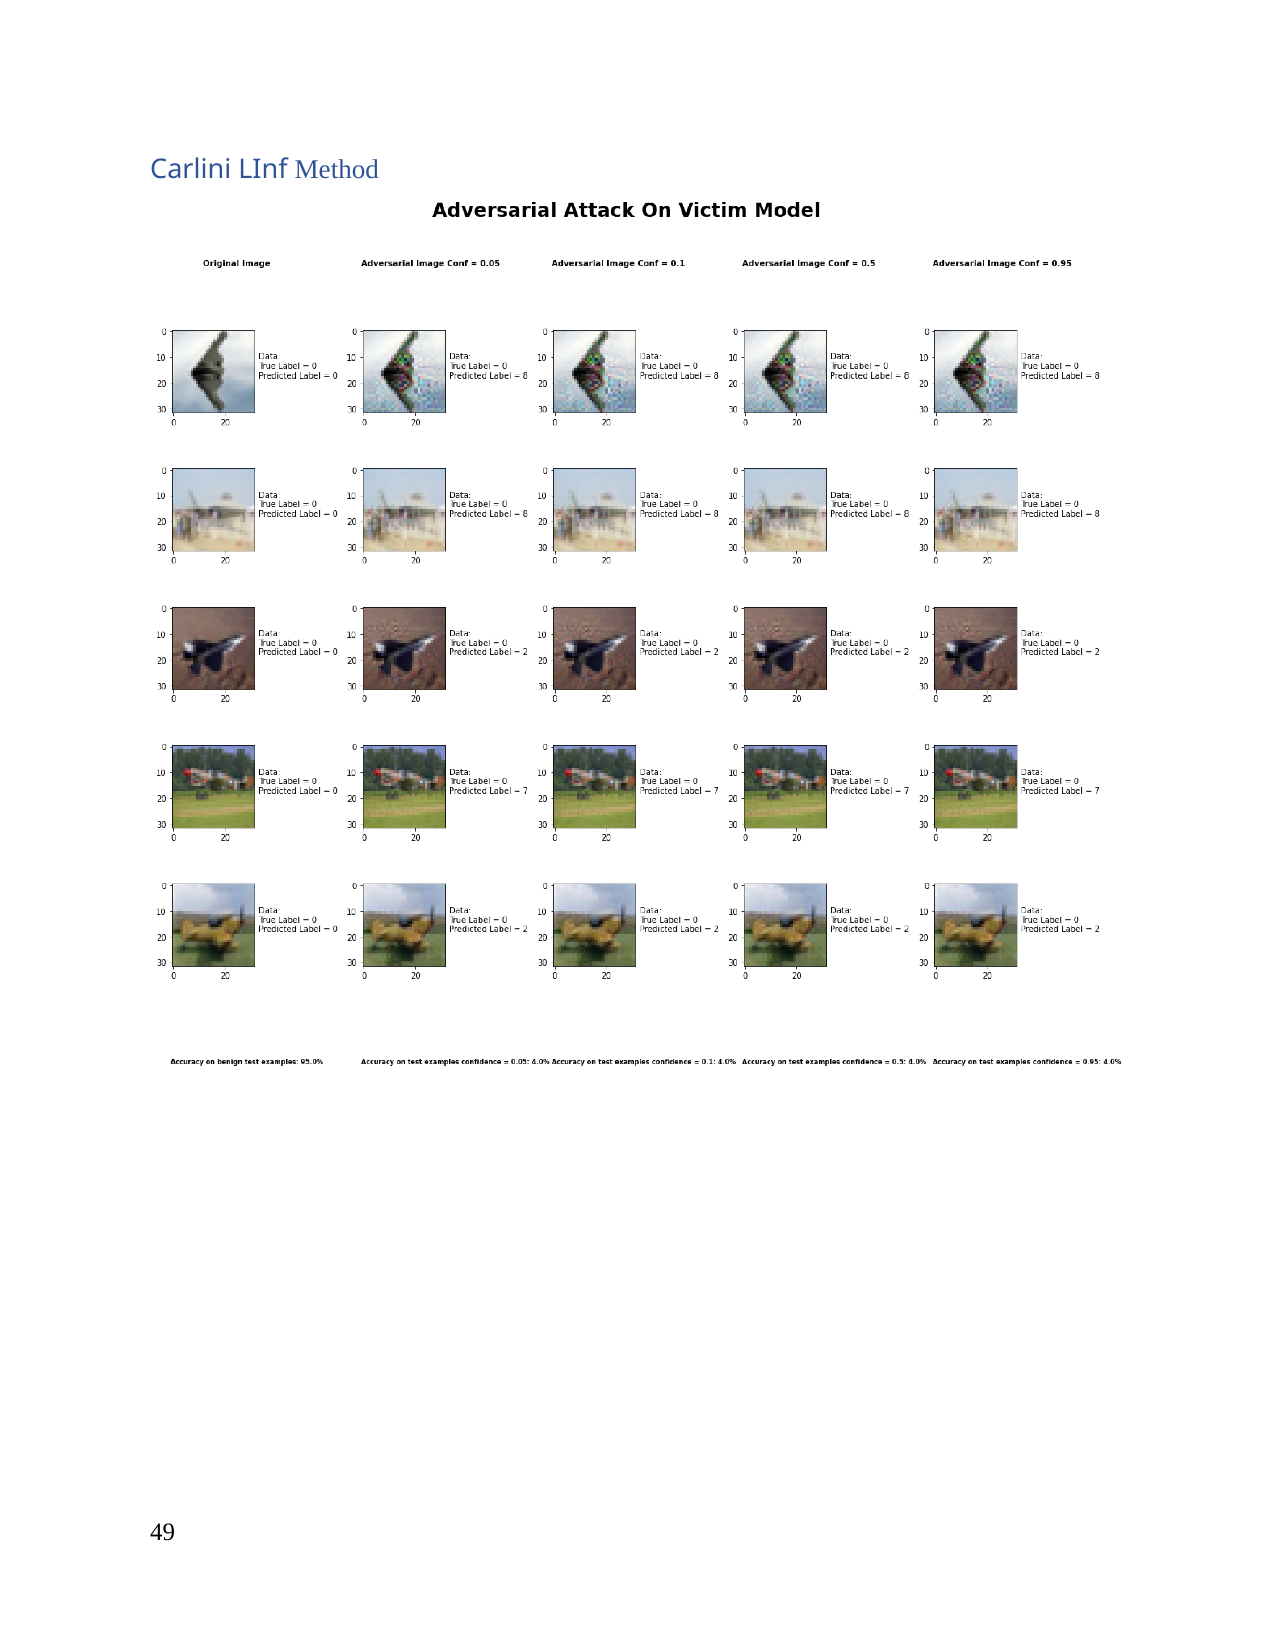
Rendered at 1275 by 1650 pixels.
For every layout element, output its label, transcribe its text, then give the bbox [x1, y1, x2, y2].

picture [150, 186, 1125, 1110]
subtitle Carlini LInf Method [150, 150, 1125, 186]
